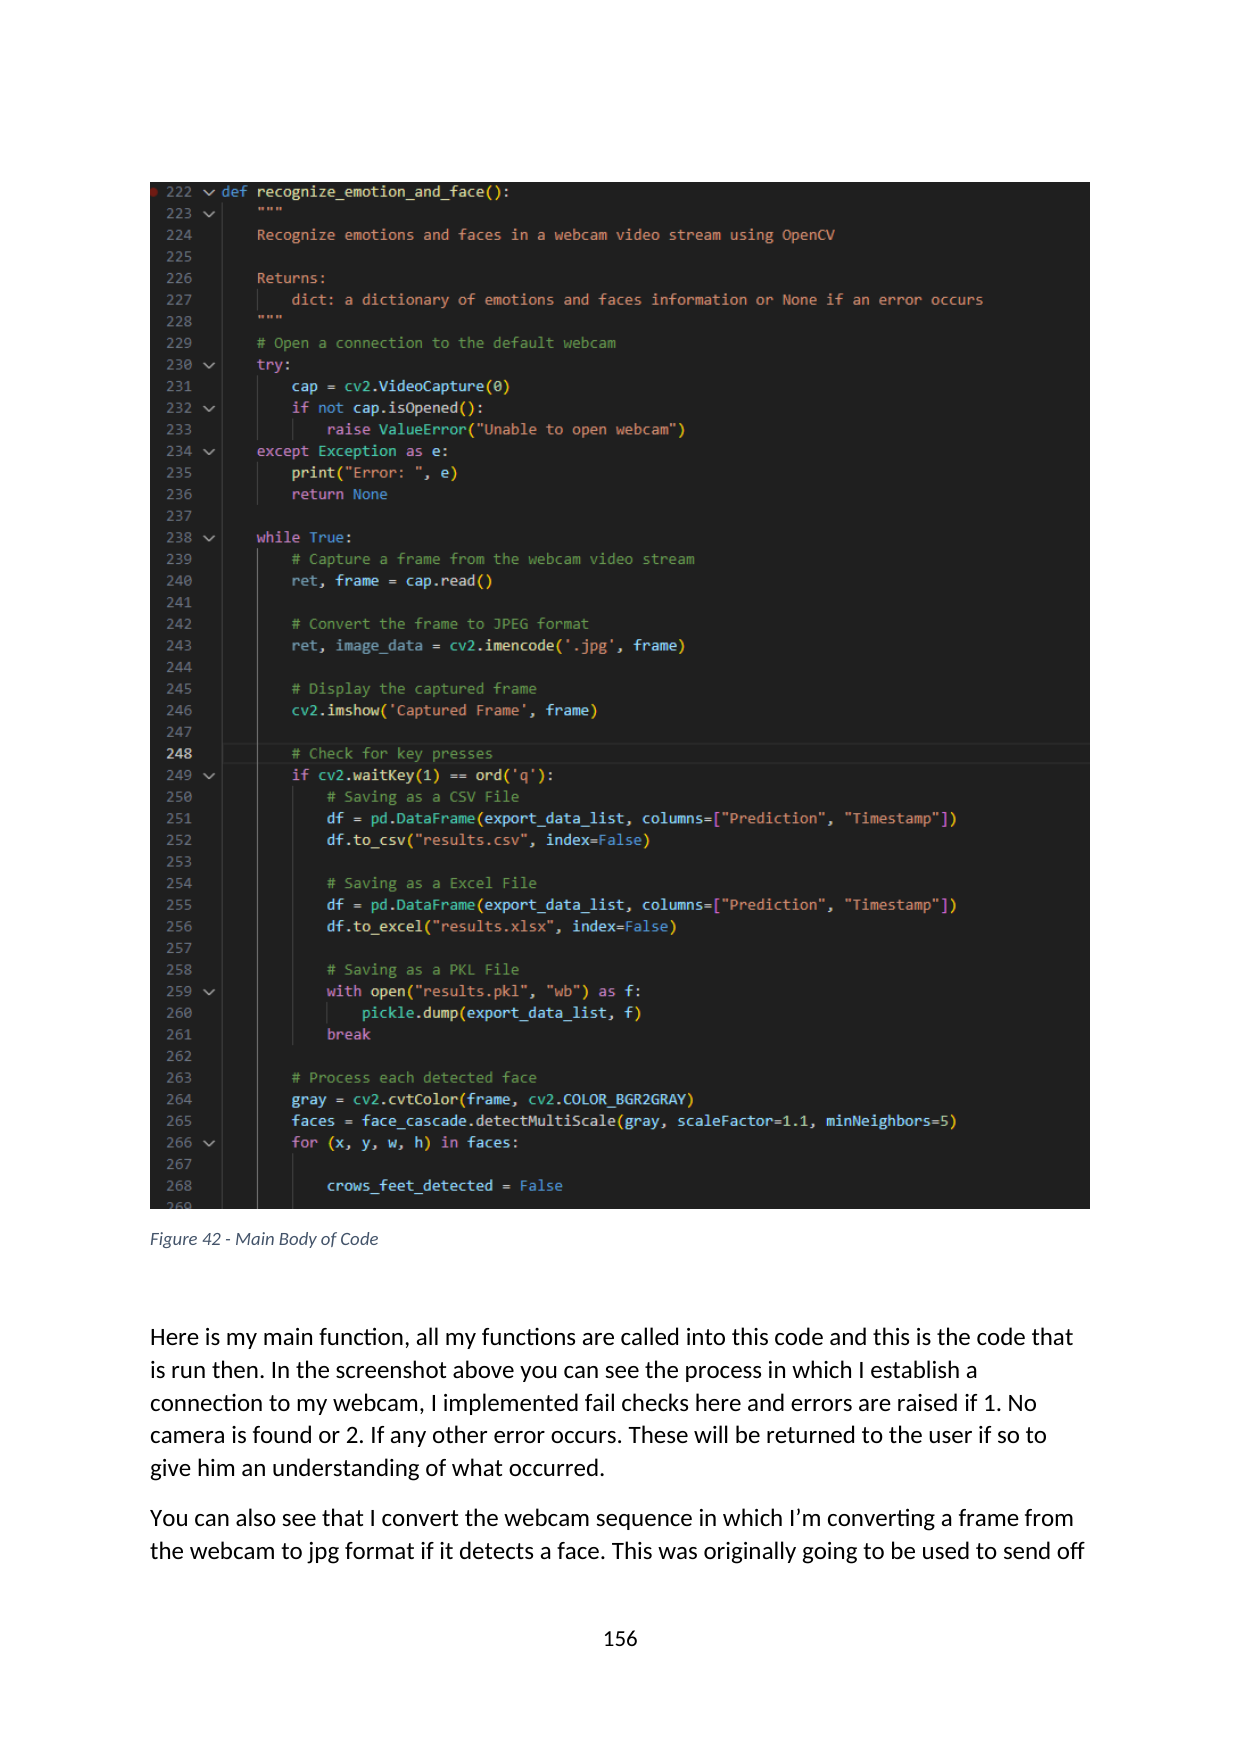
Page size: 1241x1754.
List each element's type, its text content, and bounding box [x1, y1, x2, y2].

picture [150, 182, 1090, 1209]
text Here is my main function, all my functions are called into this code and this is the code that is run then. In the screenshot above you can see the process in which I establish a connection to my webcam, I implemented fail checks here and errors are raised if 1. No camera is found or 2. If any other error occurs. These will be returned to the user if so to give him an understanding of what occurred. [150, 1321, 1090, 1483]
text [150, 1502, 1090, 1566]
